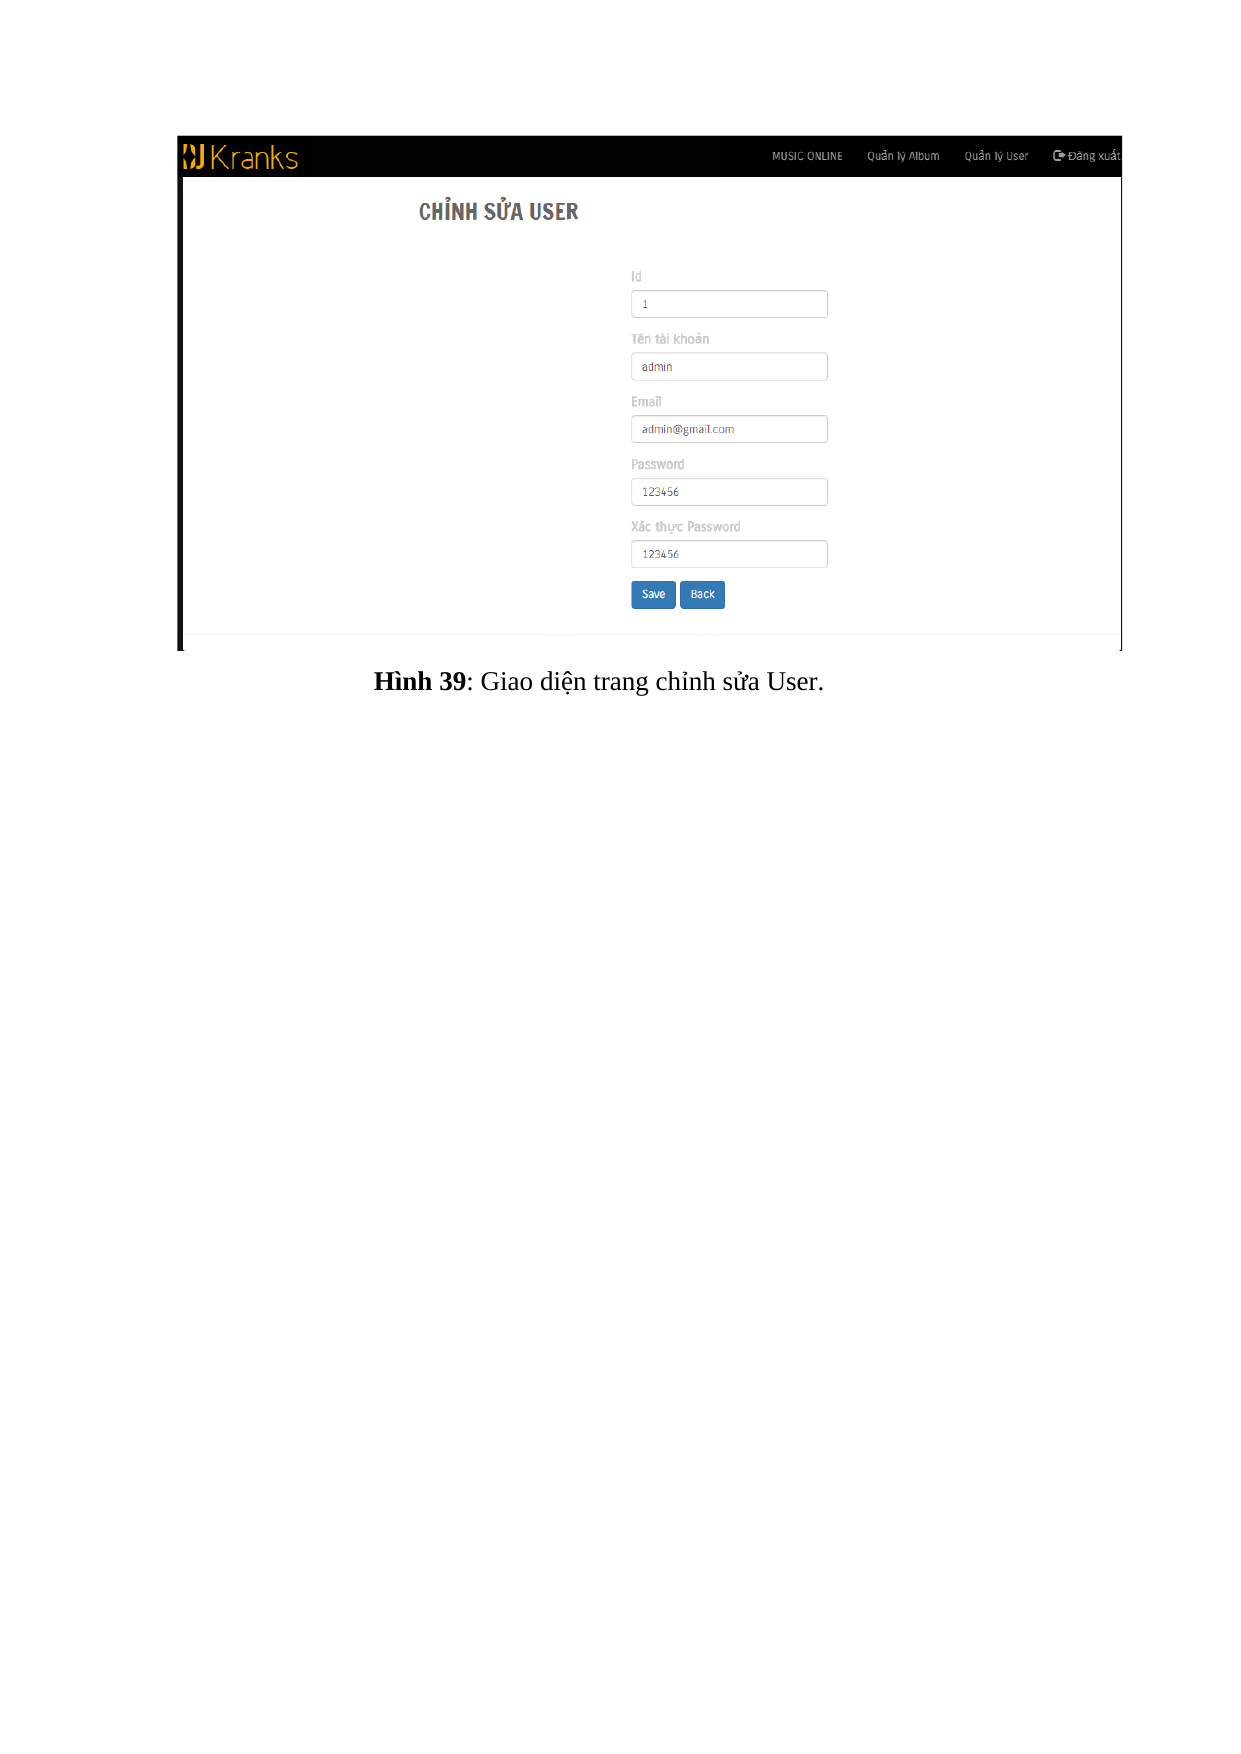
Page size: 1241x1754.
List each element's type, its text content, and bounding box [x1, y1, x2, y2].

picture [177, 135, 1123, 651]
text Hình 39: Giao diện trang chỉnh sửa User. [177, 665, 1122, 696]
